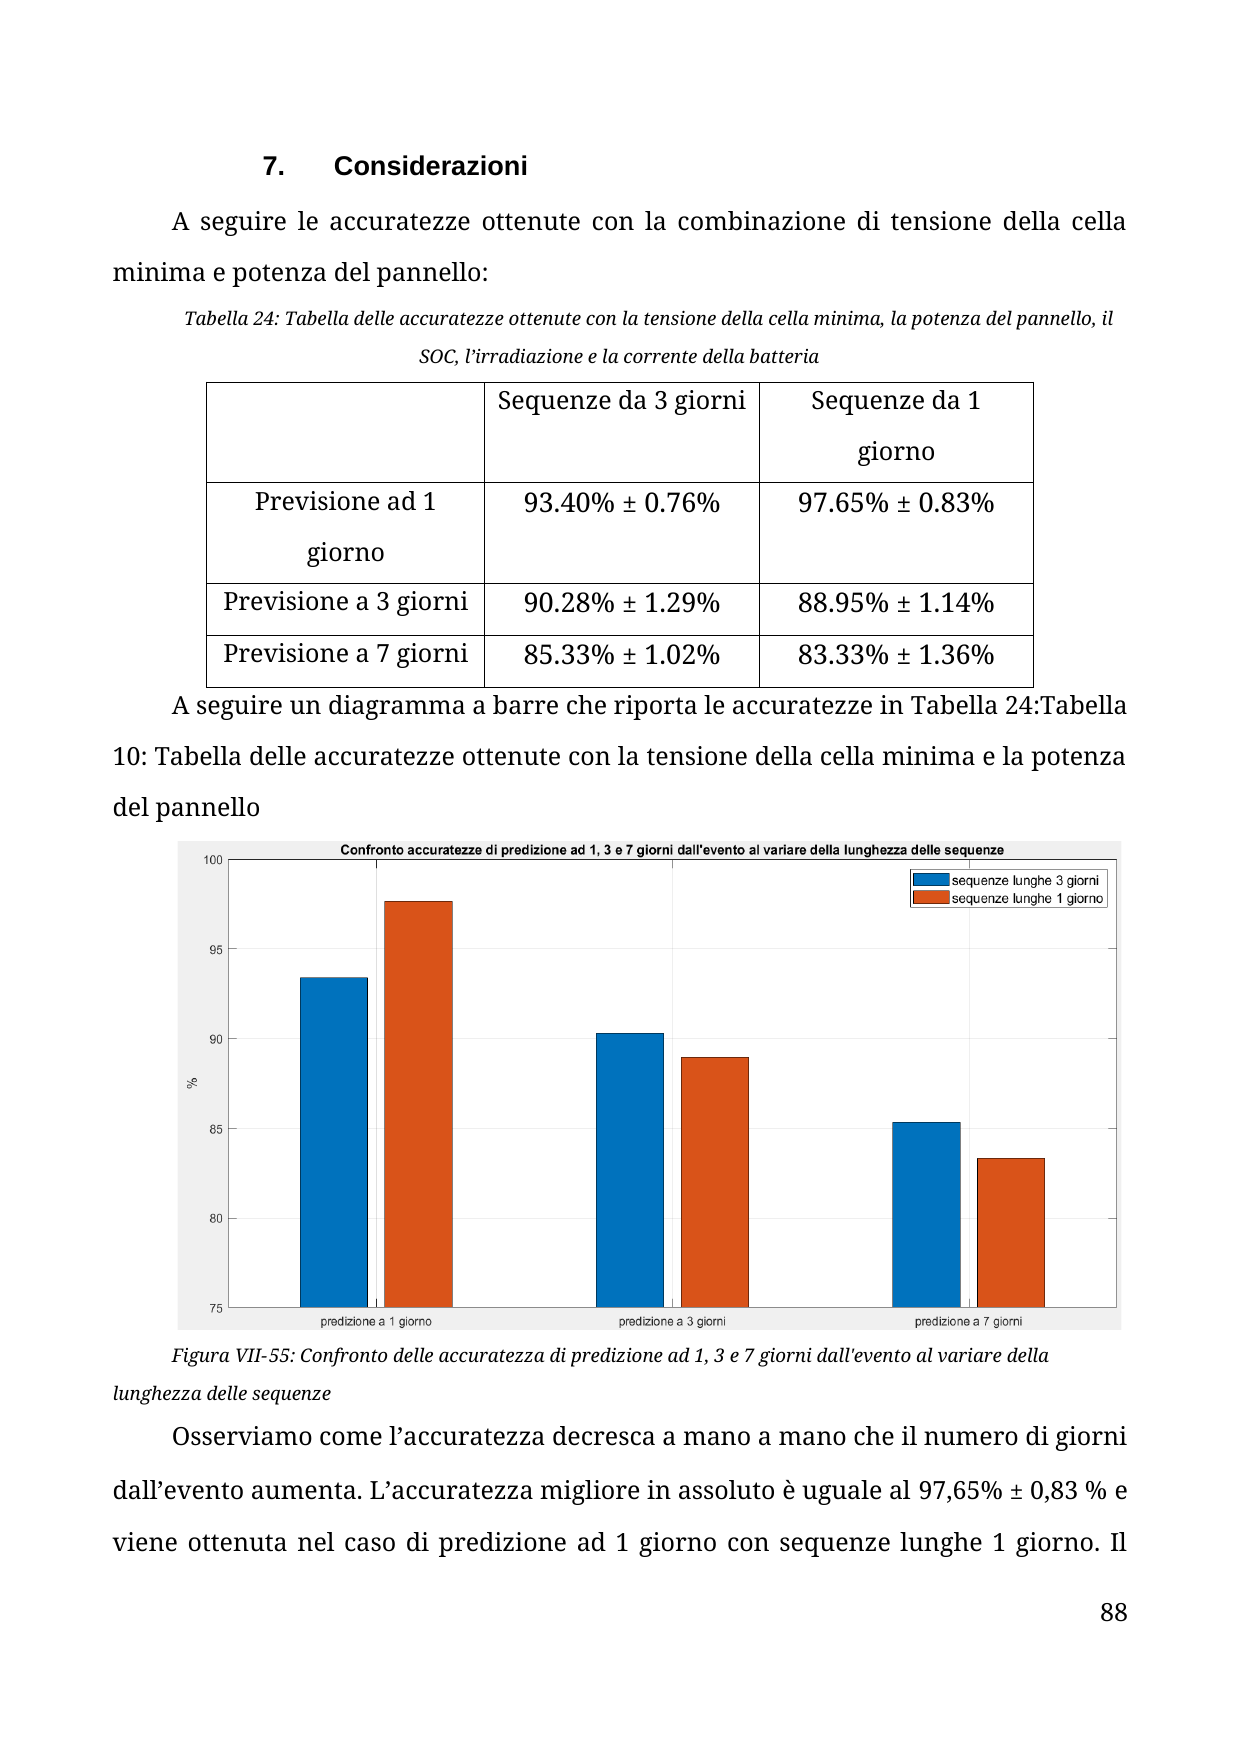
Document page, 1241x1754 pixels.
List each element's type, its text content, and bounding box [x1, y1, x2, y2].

table_cell 97.65% ± 0.83% [760, 483, 1033, 582]
table_cell 85.33% ± 1.02% [485, 636, 759, 687]
text A seguire le accuratezze ottenute con la combinazione di tensione della cella minima e potenza del pannello: [112, 203, 1128, 288]
table_cell Previsione ad 1 giorno [207, 483, 484, 582]
table_header Sequenze da 1 giorno [760, 383, 1033, 482]
table_cell 93.40% ± 0.76% [485, 483, 759, 582]
subtitle Considerazioni [262, 150, 1128, 181]
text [112, 1418, 1128, 1559]
table_cell 83.33% ± 1.36% [760, 636, 1033, 687]
picture [177, 841, 1122, 1330]
text Tabella 24: Tabella delle accuratezze ottenute con la tensione della cella minima, la potenza del pannello, il SOC, l’irradiazione e la corrente della batteria [112, 305, 1128, 369]
table_cell Previsione a 3 giorni [207, 584, 484, 635]
text A seguire un diagramma a barre che riporta le accuratezze in Tabella 24:Tabella 10: Tabella delle accuratezze ottenute con la tensione della cella minima e la potenza del pannello [112, 688, 1128, 824]
table_header [207, 383, 484, 482]
table_cell 88.95% ± 1.14% [760, 584, 1033, 635]
table_header Sequenze da 3 giorni [485, 383, 759, 482]
table_cell Previsione a 7 giorni [207, 636, 484, 687]
table_cell 90.28% ± 1.29% [485, 584, 759, 635]
